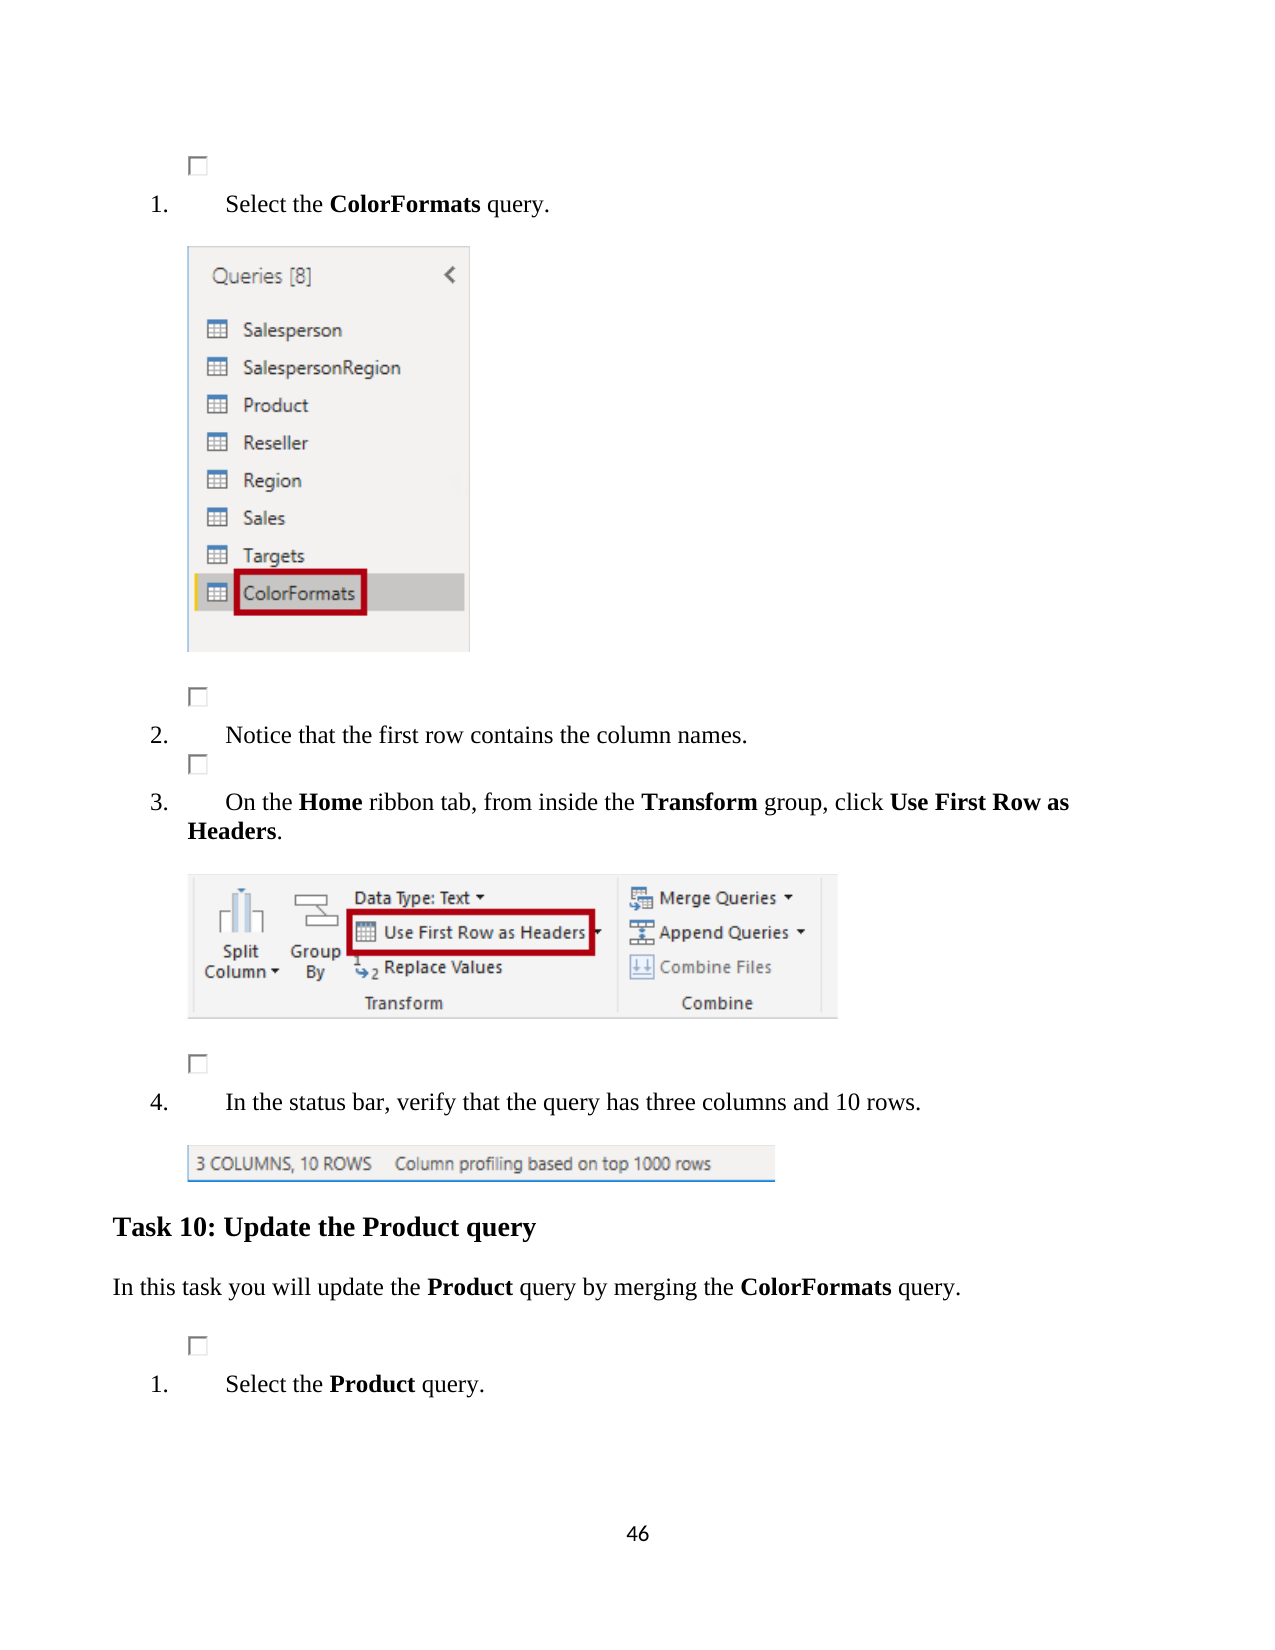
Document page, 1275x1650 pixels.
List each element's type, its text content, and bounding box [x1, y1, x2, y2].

picture [187, 246, 470, 652]
list Notice that the first row contains the column names. [150, 681, 1162, 748]
picture [187, 874, 838, 1019]
list Select the ColorFormats query. [150, 150, 1162, 218]
list On the Home ribbon tab, from inside the Transform group, click Use First Row as Headers. [150, 748, 1162, 845]
list Select the Product query. [150, 1330, 1162, 1397]
text Task 10: Update the Product query [112, 1210, 1162, 1243]
picture [187, 1145, 775, 1182]
list In the status bar, verify that the query has three columns and 10 rows. [150, 1048, 1162, 1116]
text In this task you will update the Product query by merging the ColorFormats query. [112, 1272, 1162, 1301]
